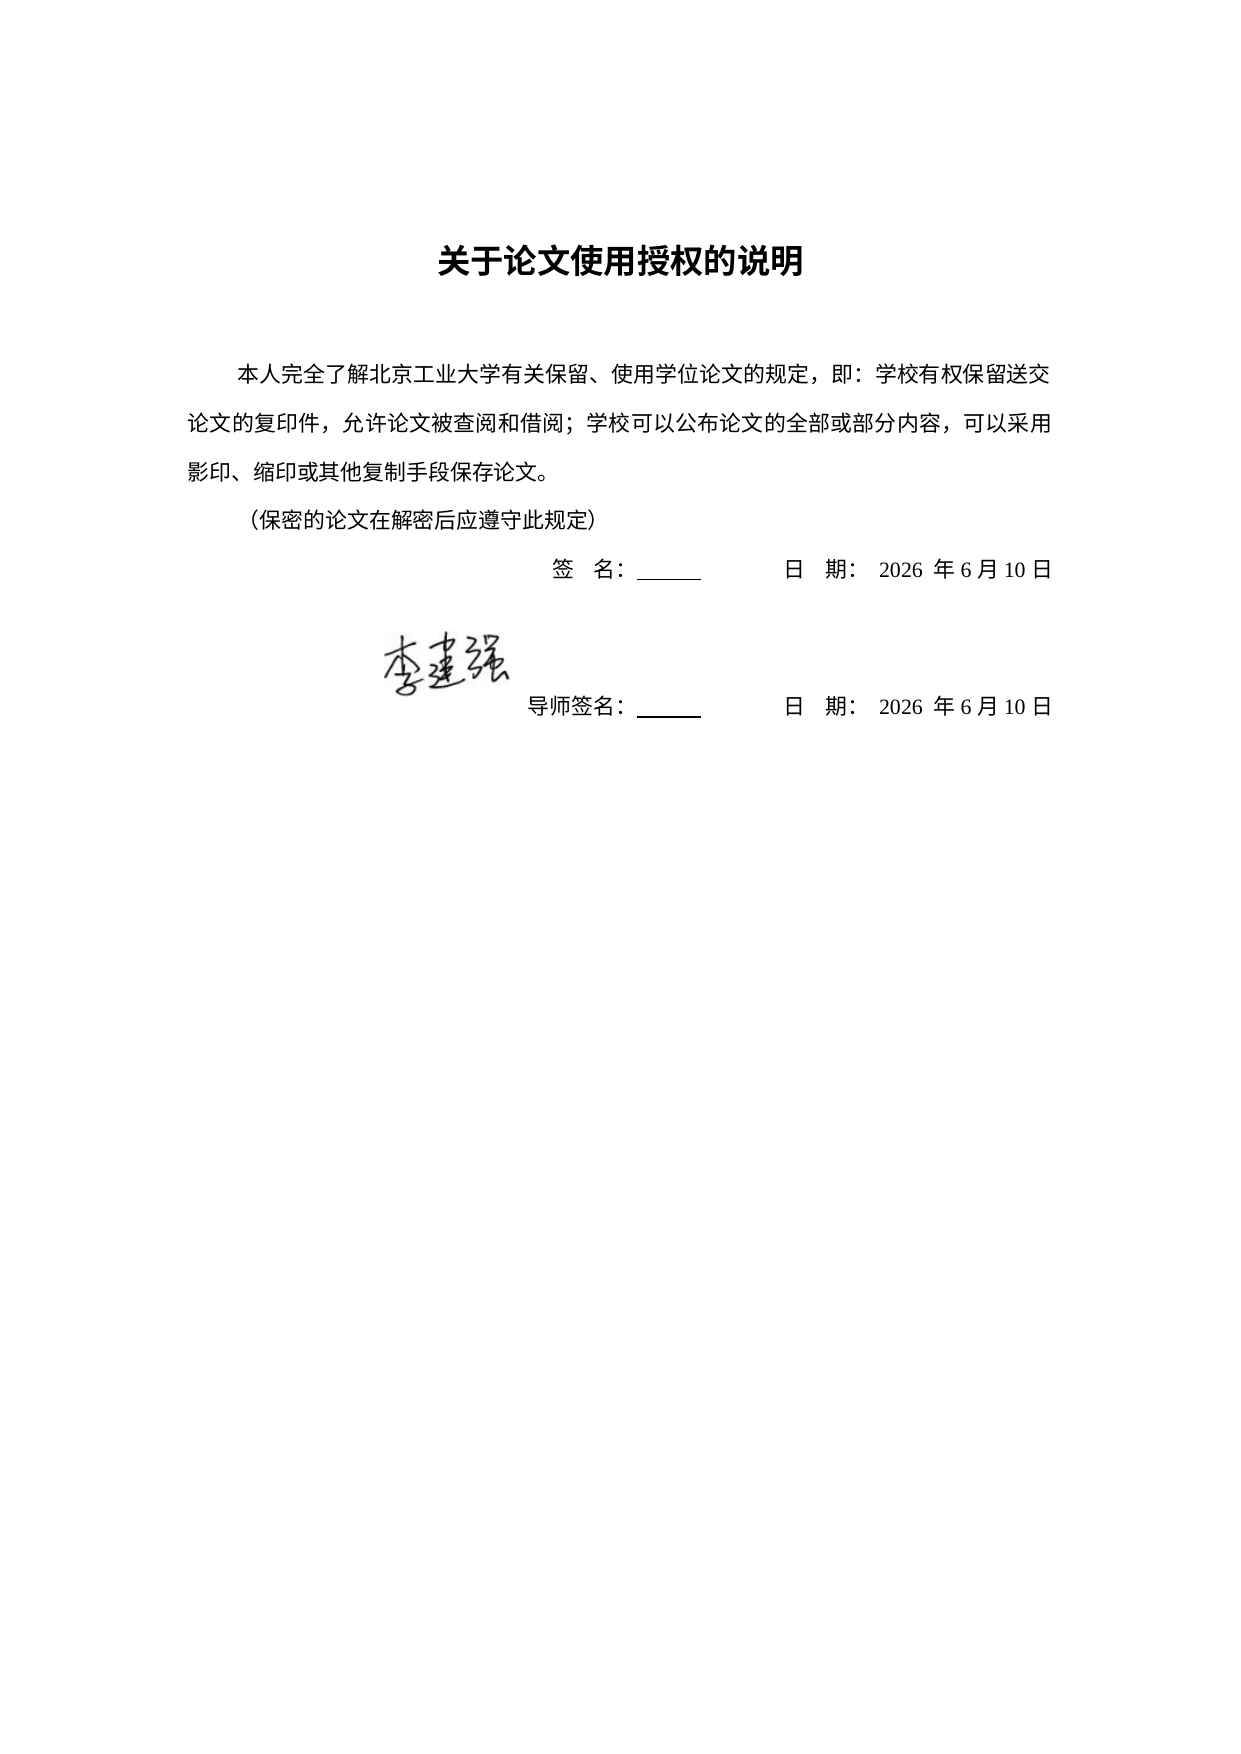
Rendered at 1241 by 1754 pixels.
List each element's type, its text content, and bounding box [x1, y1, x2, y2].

text （保密的论文在解密后应遵守此规定） [187, 503, 1053, 535]
text 签 名： 日 期： 2026 年 6 月 10 日 [187, 551, 1053, 584]
picture [383, 631, 511, 688]
text 导师签名： 日 期： 2026 年 6 月 10 日 [187, 688, 1053, 721]
text 关于论文使用授权的说明 [187, 227, 1053, 292]
text 本人完全了解北京工业大学有关保留、使用学位论文的规定，即：学校有权保留送交论文的复印件，允许论文被查阅和借阅；学校可以公布论文的全部或部分内容，可以采用影印、缩印或其他复制手段保存论文。 [187, 357, 1053, 487]
